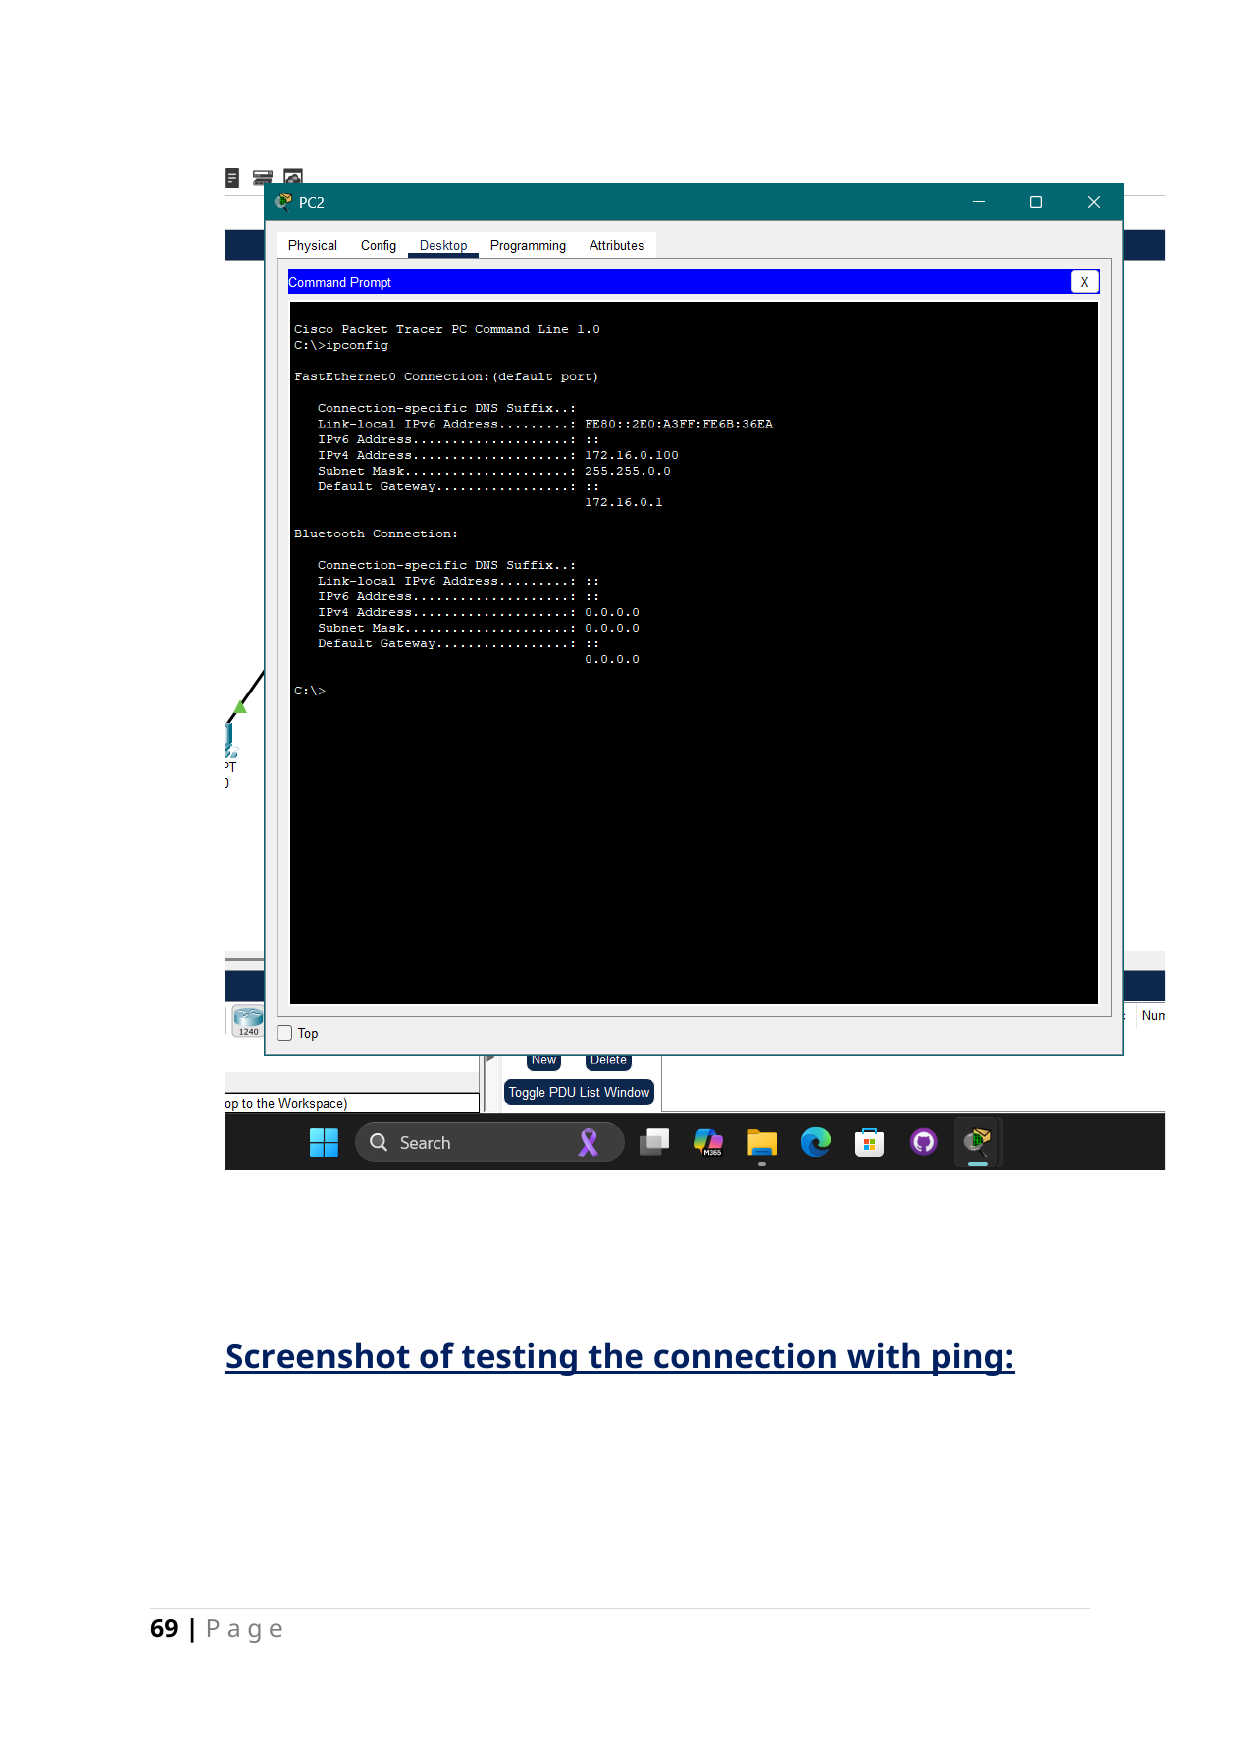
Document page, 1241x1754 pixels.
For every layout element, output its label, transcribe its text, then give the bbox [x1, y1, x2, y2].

picture [225, 162, 1166, 1170]
list Screenshot of testing the connection with ping: [225, 1333, 1090, 1378]
